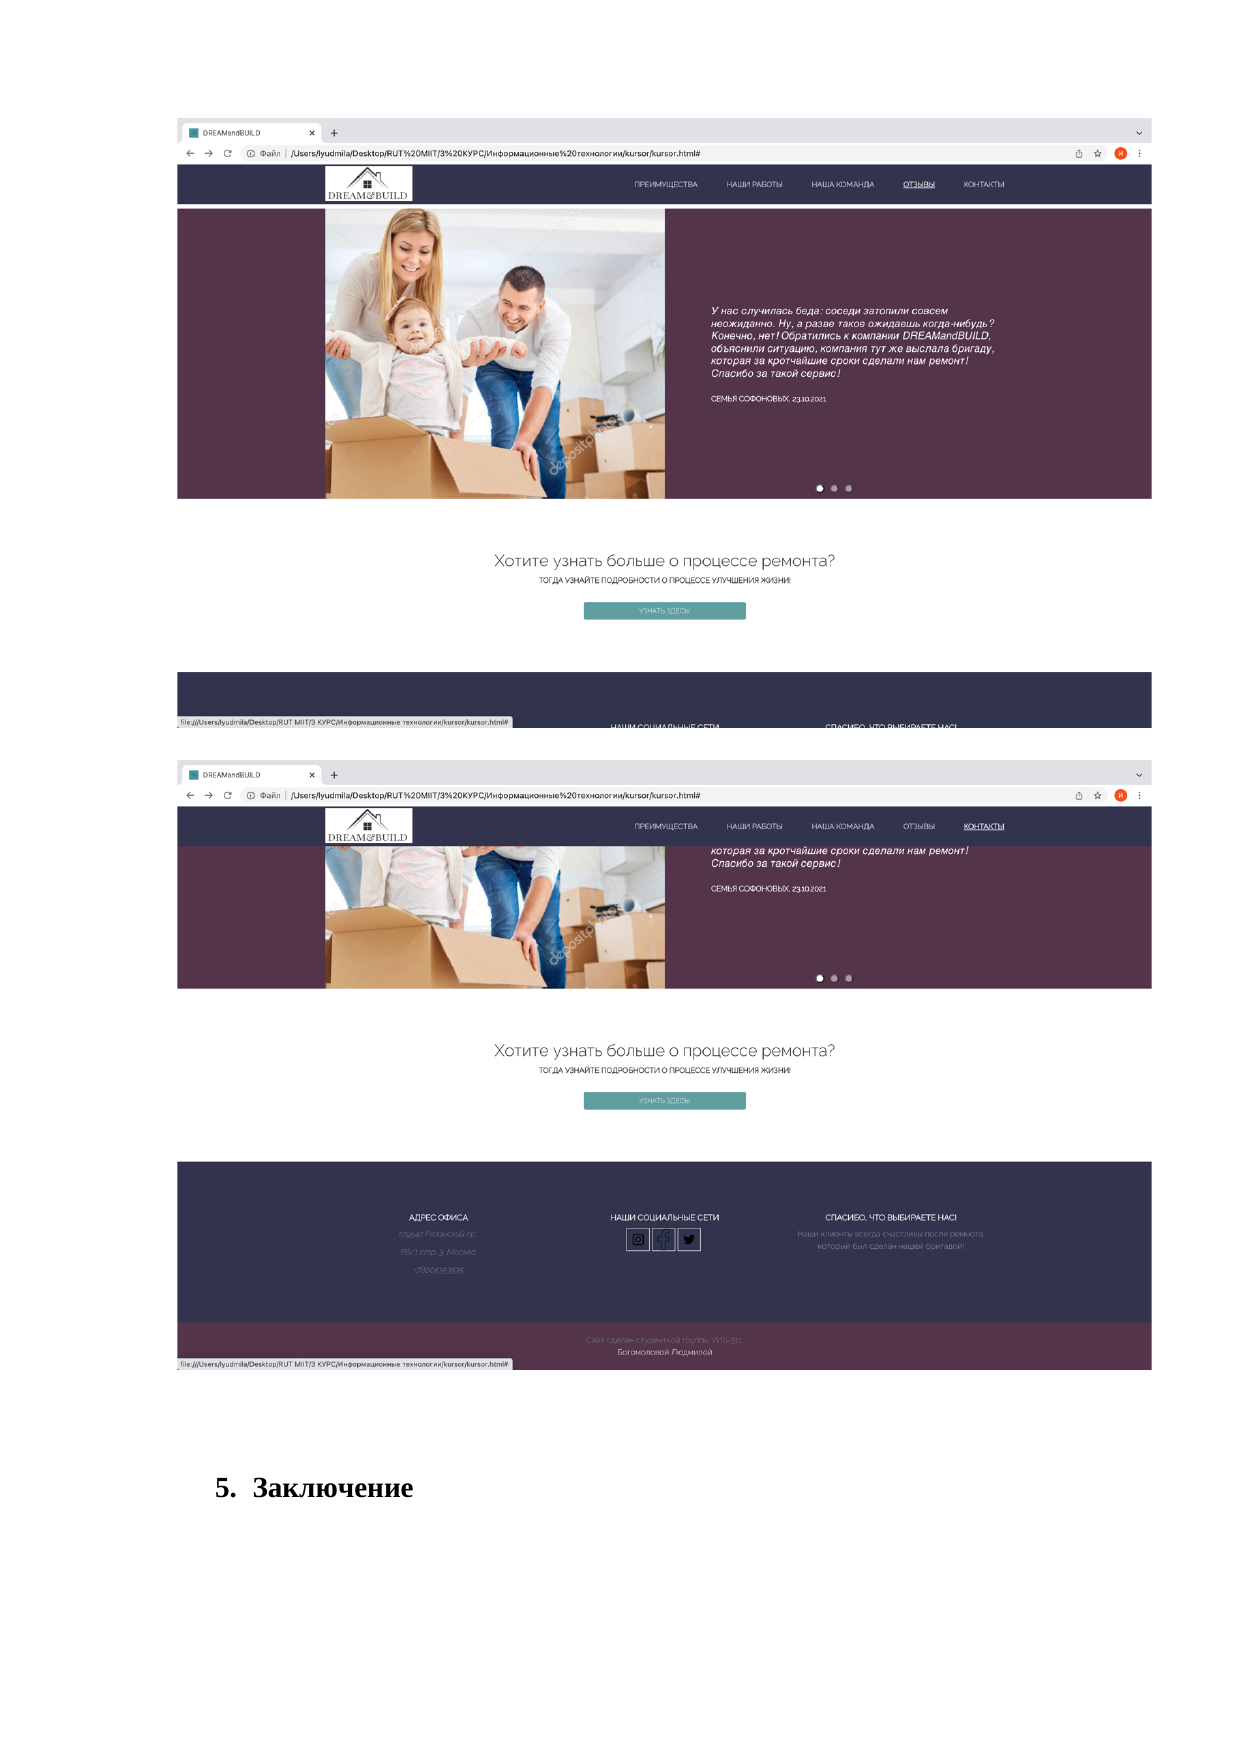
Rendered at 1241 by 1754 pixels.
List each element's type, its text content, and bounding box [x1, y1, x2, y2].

picture [177, 118, 1152, 728]
picture [177, 760, 1152, 1370]
list Заключение [215, 1470, 1152, 1504]
